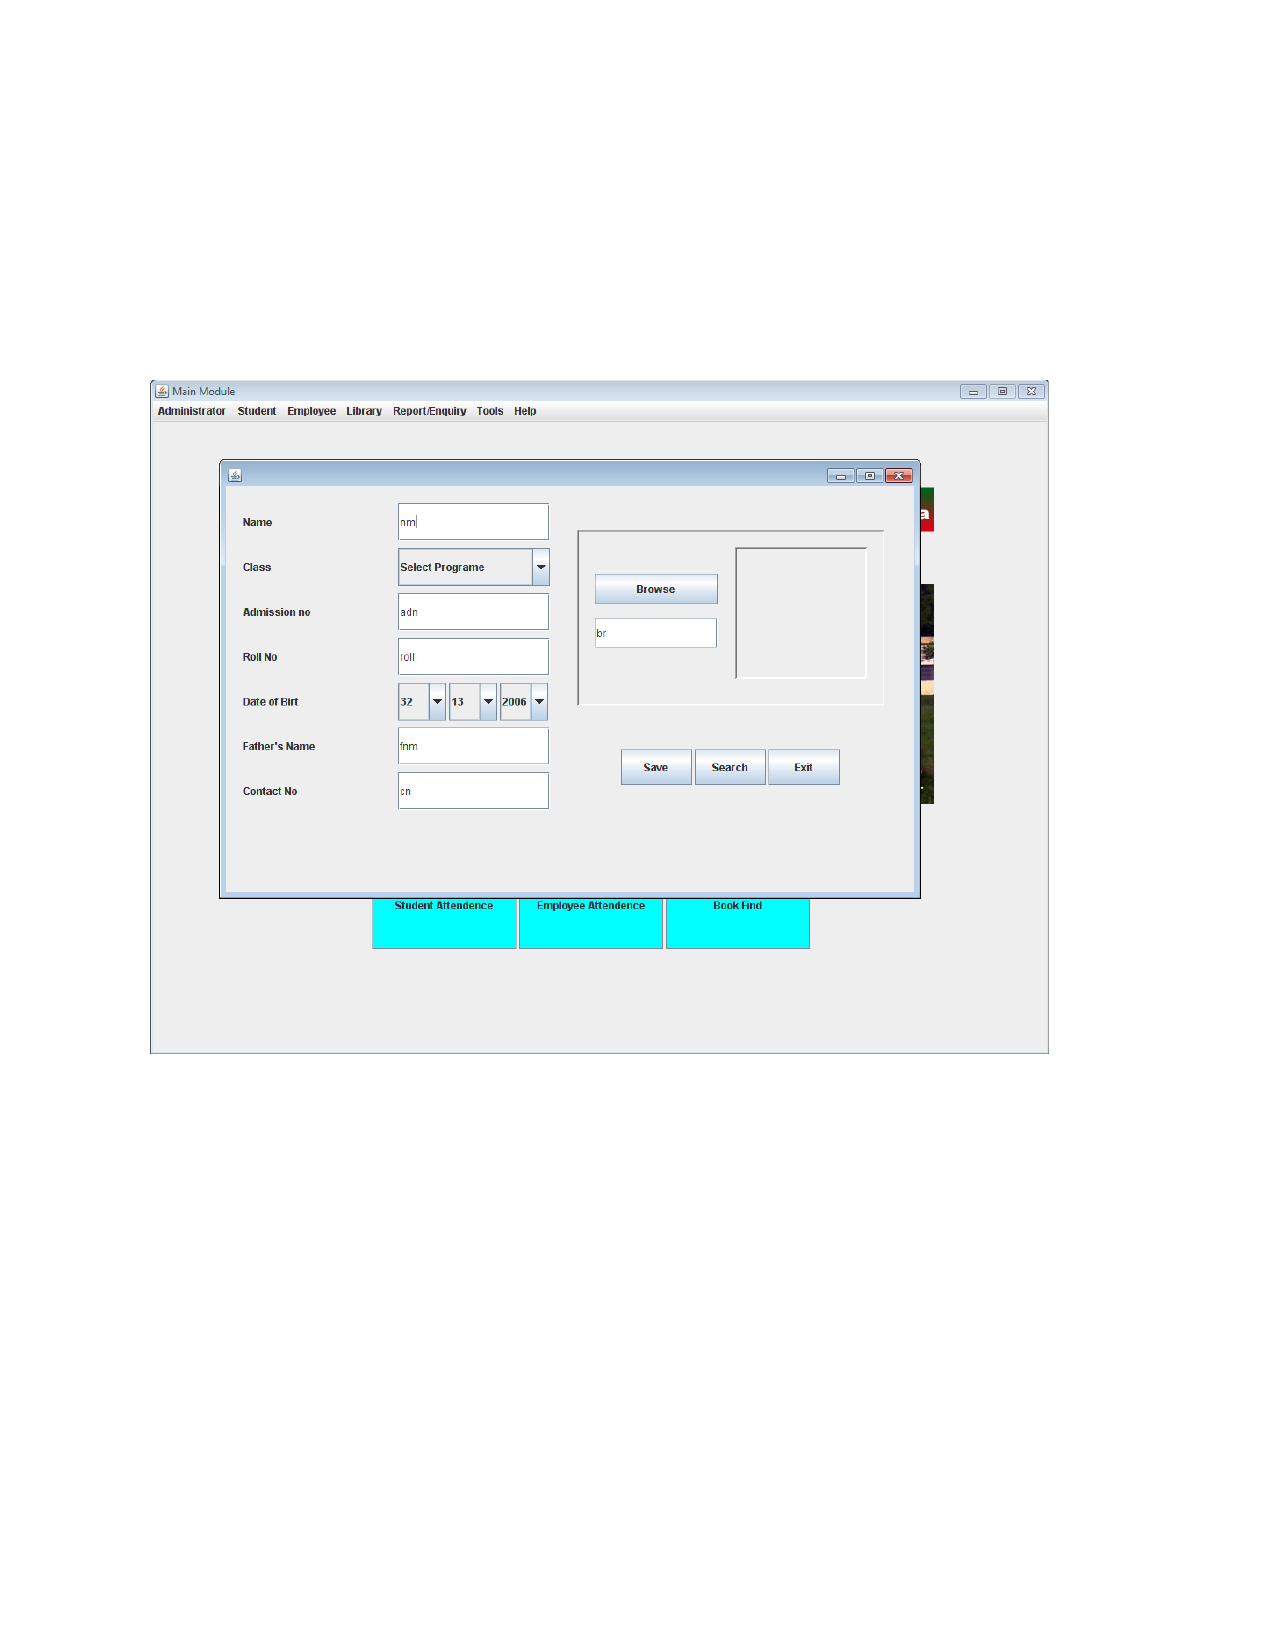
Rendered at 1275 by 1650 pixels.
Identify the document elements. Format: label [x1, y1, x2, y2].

picture [150, 380, 1049, 1054]
